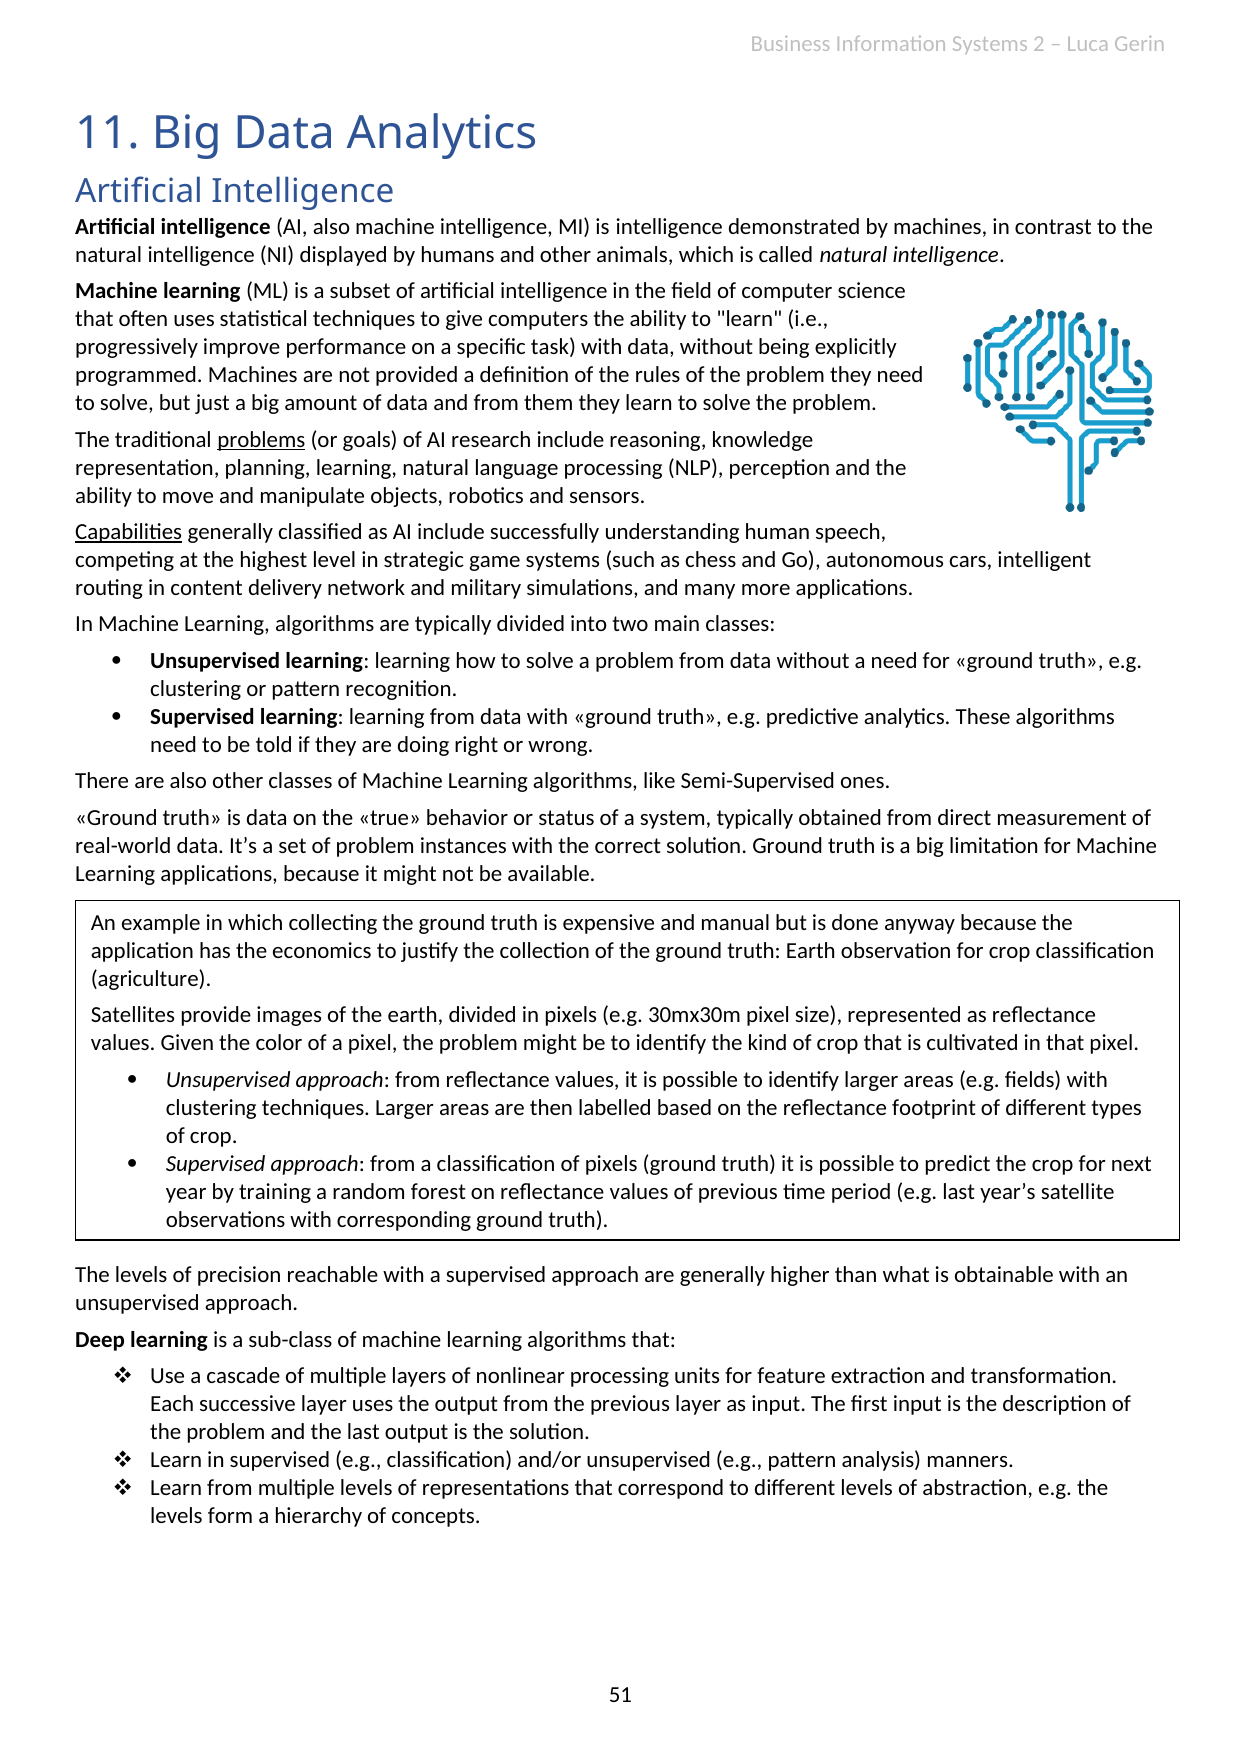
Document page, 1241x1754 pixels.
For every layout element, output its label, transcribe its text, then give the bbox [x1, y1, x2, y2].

list Use a cascade of multiple layers of nonlinear processing units for feature extraction and transformation. Each successive layer uses the output from the previous layer as input. The first input is the description of the problem and the last output is the solution. [112, 1361, 1165, 1445]
list «Ground truth» is data on the «true» behavior or status of a system, typically obtained from direct measurement of real-world data. It’s a set of problem instances with the correct solution. Ground truth is a big limitation for Machine Learning applications, because it might not be available. [75, 803, 1165, 887]
list Supervised learning: learning from data with «ground truth», e.g. predictive analytics. These algorithms need to be told if they are doing right or wrong. [112, 702, 1165, 758]
text There are also other classes of Machine Learning algorithms, like Semi-Supervised ones. [75, 766, 1165, 794]
picture [950, 302, 1165, 518]
text Machine learning (ML) is a subset of artificial intelligence in the field of computer science that often uses statistical techniques to give computers the ability to "learn" (i.e., progressively improve performance on a specific task) with data, without being explicitly programmed. Machines are not provided a definition of the rules of the problem they need to solve, but just a big amount of data and from them they learn to solve the problem. [75, 276, 1165, 416]
text The levels of precision reachable with a supervised approach are generally higher than what is obtainable with an unsupervised approach. [75, 1241, 1165, 1317]
text Capabilities generally classified as AI include successfully understanding human speech, competing at the highest level in strategic game systems (such as chess and Go), autonomous cars, intelligent routing in content delivery network and military simulations, and many more applications. [75, 517, 1165, 601]
list Learn in supervised (e.g., classification) and/or unsupervised (e.g., pattern analysis) manners. [112, 1445, 1165, 1473]
list Learn from multiple levels of representations that correspond to different levels of abstraction, e.g. the levels form a hierarchy of concepts. [112, 1473, 1165, 1529]
subtitle Artificial Intelligence [75, 167, 1165, 212]
text The traditional problems (or goals) of AI research include reasoning, knowledge representation, planning, learning, natural language processing (NLP), perception and the ability to move and manipulate objects, robotics and sensors. [75, 425, 950, 509]
list Unsupervised learning: learning how to solve a problem from data without a need for «ground truth», e.g. clustering or pattern recognition. [112, 646, 1165, 702]
text Deep learning is a sub-class of machine learning algorithms that: [75, 1325, 1165, 1353]
text In Machine Learning, algorithms are typically divided into two main classes: [75, 609, 1165, 638]
subtitle 11. Big Data Analytics [75, 100, 1165, 162]
text Artificial intelligence (AI, also machine intelligence, MI) is intelligence demonstrated by machines, in contrast to the natural intelligence (NI) displayed by humans and other animals, which is called natural intelligence. [75, 212, 1165, 268]
